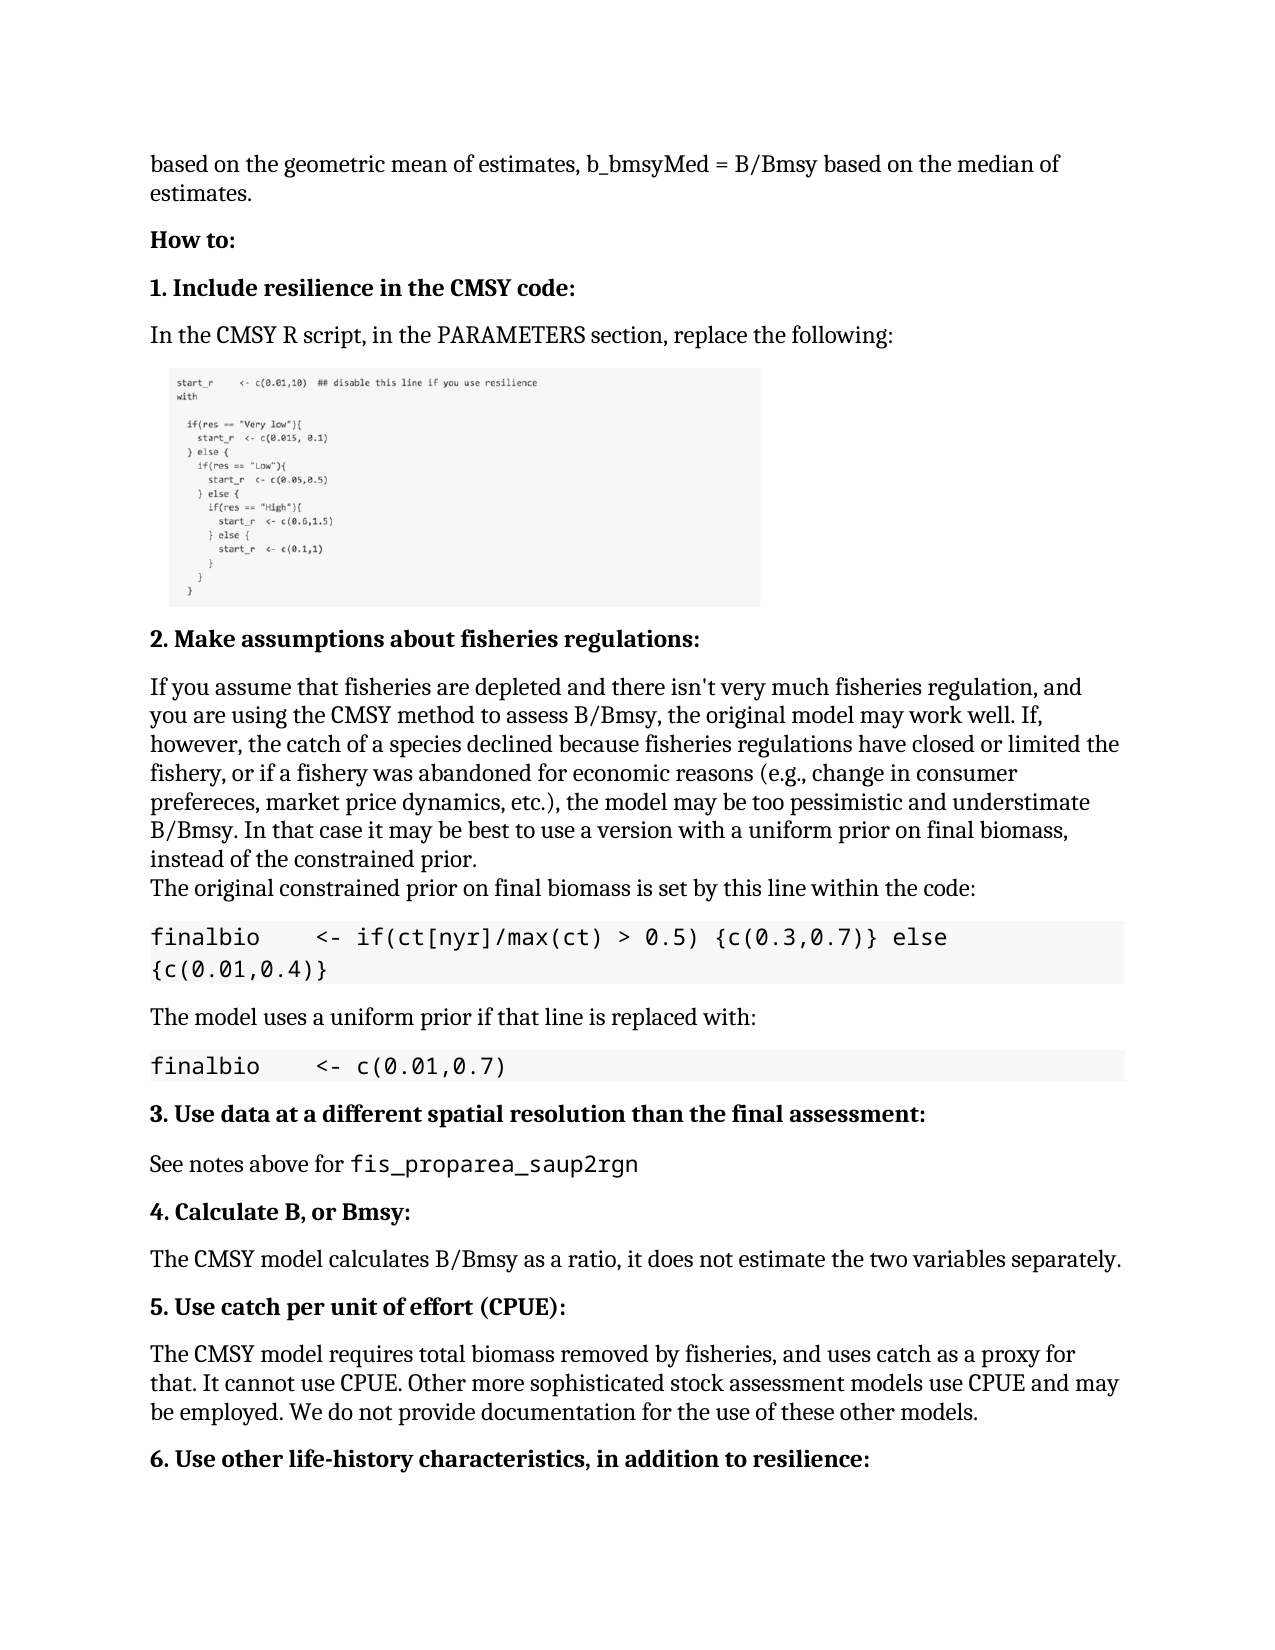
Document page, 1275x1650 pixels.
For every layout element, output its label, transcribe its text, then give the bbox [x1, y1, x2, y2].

text The model uses a uniform prior if that line is replaced with: [150, 1002, 1125, 1031]
text 3. Use data at a different spatial resolution than the final assessment: [150, 1100, 1125, 1129]
text 4. Calculate B, or Bmsy: [150, 1197, 1125, 1226]
picture [168, 368, 761, 607]
text See notes above for fis_proparea_saup2rgn [150, 1147, 1125, 1179]
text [150, 150, 1125, 207]
text 1. Include resilience in the CMSY code: [150, 274, 1125, 302]
text If you assume that fisheries are depleted and there isn't very much fisheries regulation, and you are using the CMSY method to assess B/Bmsy, the original model may work well. If, however, the catch of a species declined because fisheries regulations have closed or limited the fishery, or if a fishery was abandoned for economic reasons (e.g., change in consumer prefereces, market price dynamics, etc.), the model may be too pessimistic and understimate B/Bmsy. In that case it may be best to use a version with a uniform prior on final biomass, instead of the constrained prior. The original constrained prior on final biomass is set by this line within the code: [150, 672, 1125, 902]
text finalbio <- c(0.01,0.7) [150, 1050, 1125, 1081]
text finalbio <- if(ct[nyr]/max(ct) > 0.5) {c(0.3,0.7)} else {c(0.01,0.4)} [150, 921, 1125, 984]
text How to: [150, 226, 1125, 255]
text 6. Use other life-history characteristics, in addition to resilience: [150, 1445, 1125, 1474]
text 2. Make assumptions about fisheries regulations: [150, 625, 1125, 654]
text In the CMSY R script, in the PARAMETERS section, replace the following: [150, 321, 1125, 350]
text The CMSY model calculates B/Bmsy as a ratio, it does not estimate the two variables separately. [150, 1245, 1125, 1274]
text The CMSY model requires total biomass removed by fisheries, and uses catch as a proxy for that. It cannot use CPUE. Other more sophisticated stock assessment models use CPUE and may be employed. We do not provide documentation for the use of these other models. [150, 1340, 1125, 1426]
text 5. Use catch per unit of effort (CPUE): [150, 1292, 1125, 1321]
